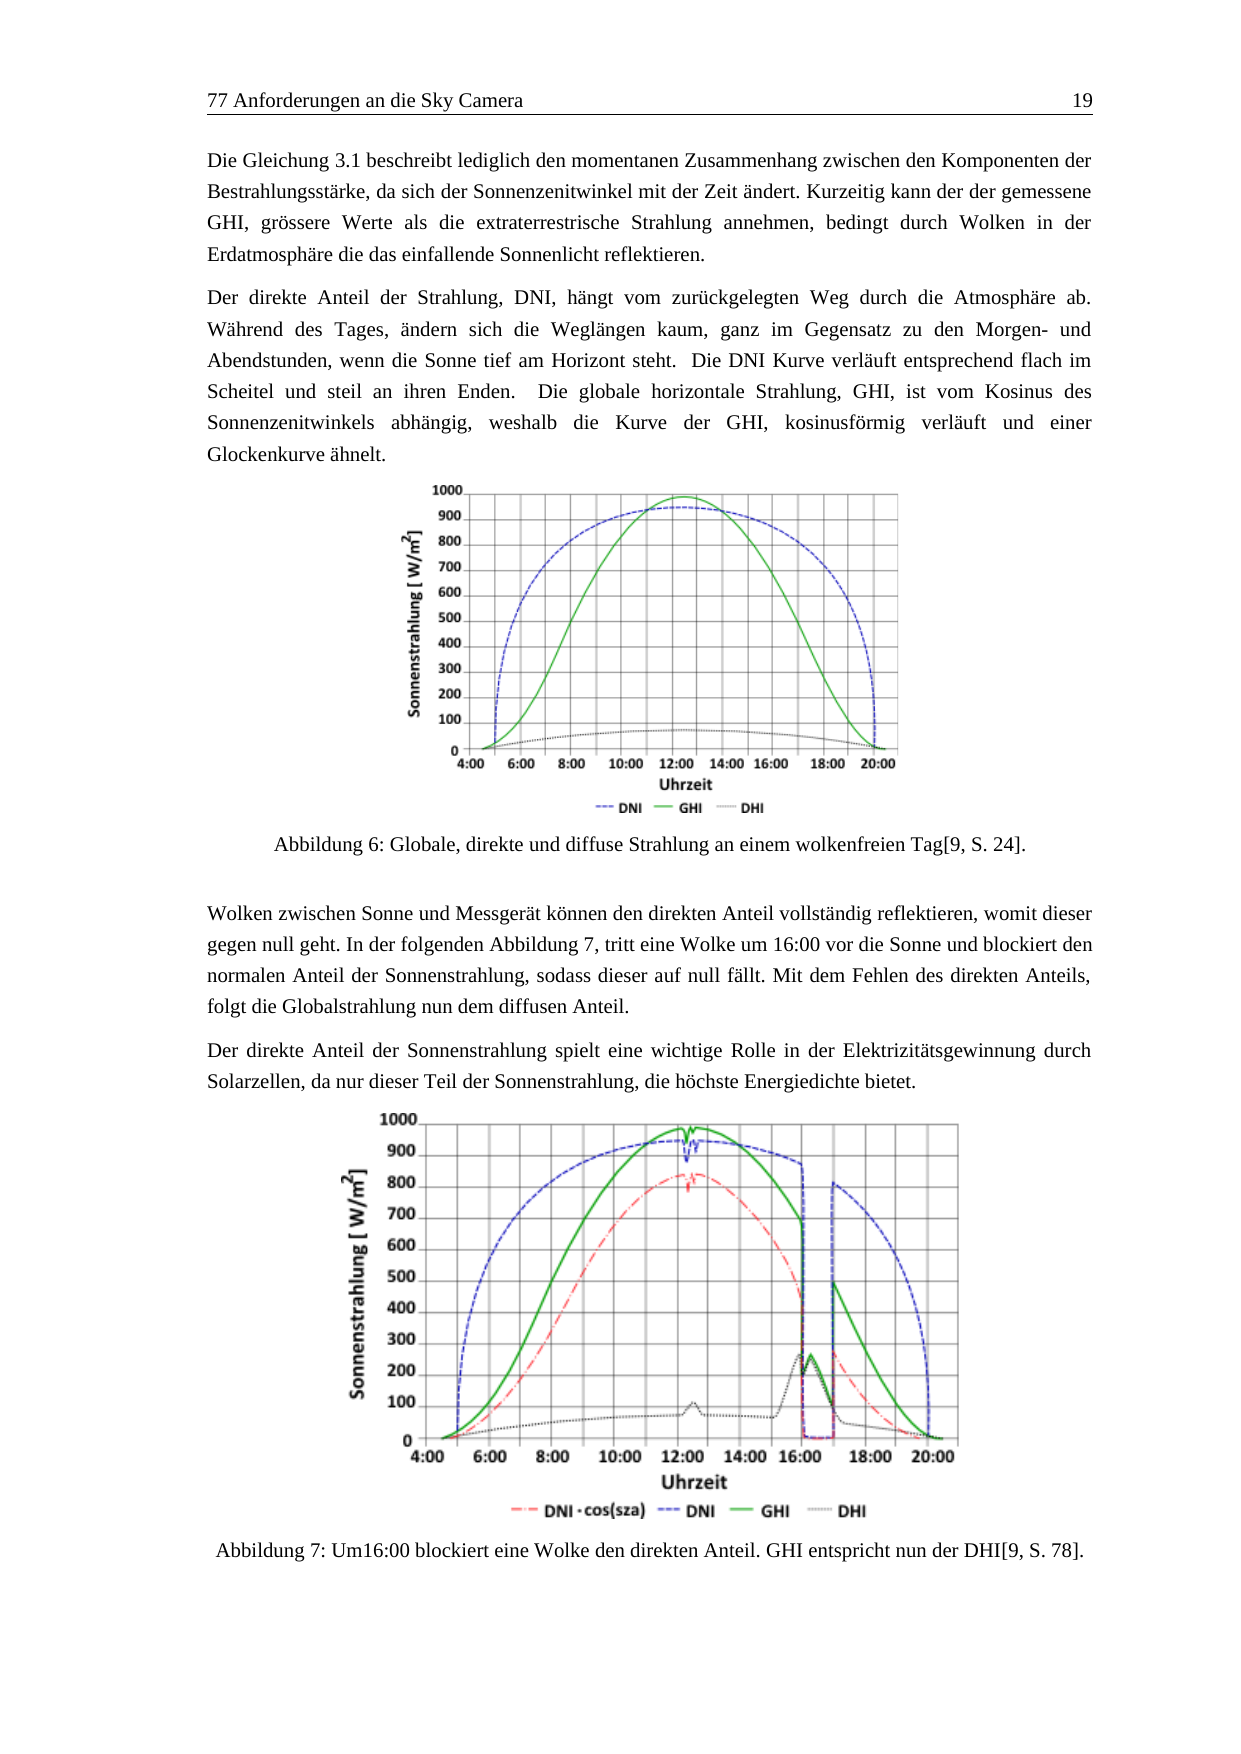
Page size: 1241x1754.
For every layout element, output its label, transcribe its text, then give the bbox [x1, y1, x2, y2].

picture [401, 485, 899, 813]
text Der direkte Anteil der Strahlung, DNI, hängt vom zurückgelegten Weg durch die Atmosphäre ab. Während des Tages, ändern sich die Weglängen kaum, ganz im Gegensatz zu den Morgen- und Abendstunden, wenn die Sonne tief am Horizont steht. Die DNI Kurve verläuft entsprechend flach im Scheitel und steil an ihren Enden. Die globale horizontale Strahlung, GHI, ist vom Kosinus des Sonnenzenitwinkels abhängig, weshalb die Kurve der GHI, kosinusförmig verläuft und einer Glockenkurve ähnelt. [207, 285, 1093, 466]
text Abbildung 7: Um16:00 blockiert eine Wolke den direkten Anteil. GHI entspricht nun der DHI[9, S. 78]. [207, 1538, 1093, 1562]
picture [341, 1113, 959, 1519]
text Die Gleichung 3.1 beschreibt lediglich den momentanen Zusammenhang zwischen den Komponenten der Bestrahlungsstärke, da sich der Sonnenzenitwinkel mit der Zeit ändert. Kurzeitig kann der der gemessene GHI, grössere Werte als die extraterrestrische Strahlung annehmen, bedingt durch Wolken in der Erdatmosphäre die das einfallende Sonnenlicht reflektieren. [207, 148, 1093, 266]
text Der direkte Anteil der Sonnenstrahlung spielt eine wichtige Rolle in der Elektrizitätsgewinnung durch Solarzellen, da nur dieser Teil der Sonnenstrahlung, die höchste Energiedichte bietet. [207, 1038, 1093, 1093]
text Wolken zwischen Sonne und Messgerät können den direkten Anteil vollständig reflektieren, womit dieser gegen null geht. In der folgenden Abbildung 7, tritt eine Wolke um 16:00 vor die Sonne und blockiert den normalen Anteil der Sonnenstrahlung, sodass dieser auf null fällt. Mit dem Fehlen des direkten Anteils, folgt die Globalstrahlung nun dem diffusen Anteil. [207, 901, 1093, 1018]
text Abbildung 6: Globale, direkte und diffuse Strahlung an einem wolkenfreien Tag[9, S. 24]. [207, 832, 1093, 856]
